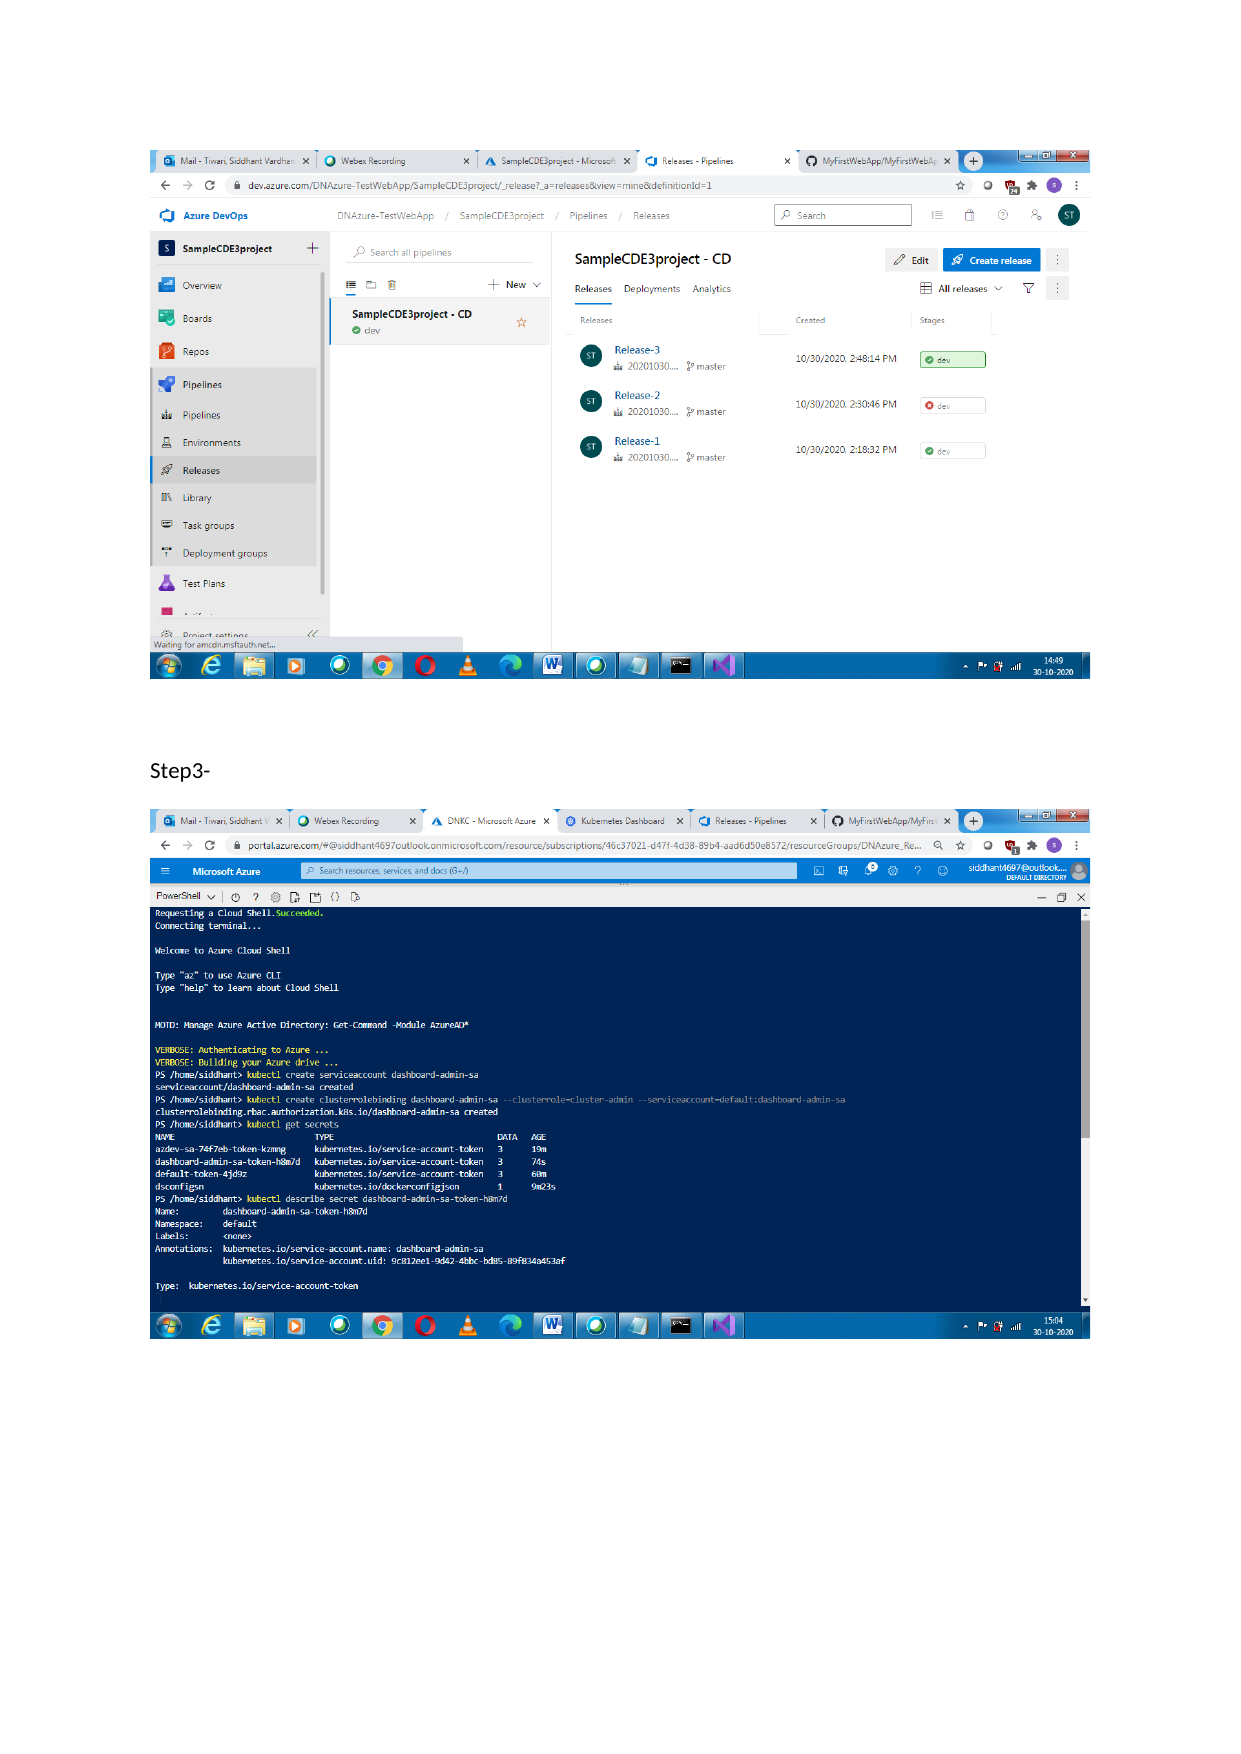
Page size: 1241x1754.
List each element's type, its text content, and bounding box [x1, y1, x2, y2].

text Step3- [150, 757, 1090, 784]
picture [150, 150, 1091, 679]
picture [150, 809, 1091, 1339]
